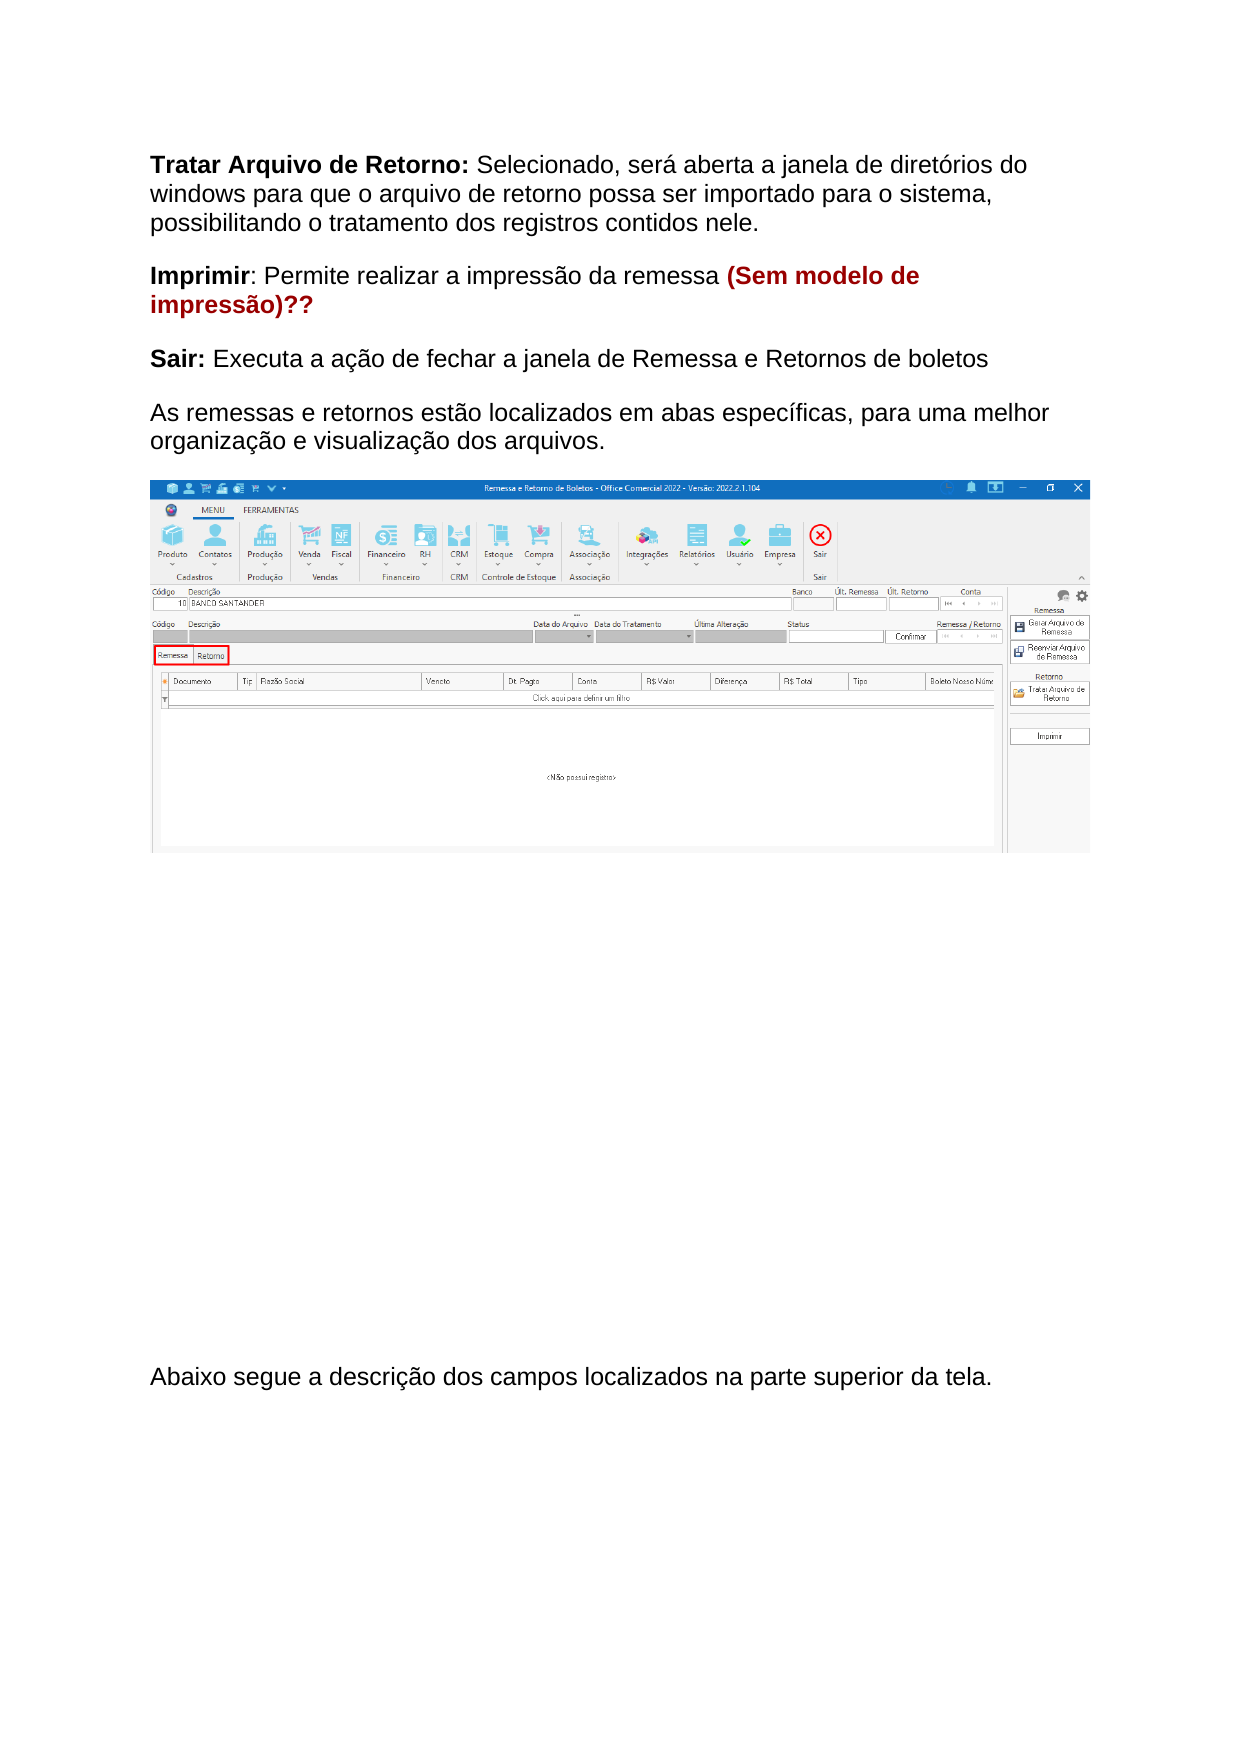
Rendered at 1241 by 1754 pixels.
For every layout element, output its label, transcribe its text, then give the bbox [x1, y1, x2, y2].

text Sair: Executa a ação de fechar a janela de Remessa e Retornos de boletos [150, 344, 1090, 372]
text As remessas e retornos estão localizados em abas específicas, para uma melhor organização e visualização dos arquivos. [150, 397, 1090, 455]
picture [150, 480, 1091, 853]
text Abaixo segue a descrição dos campos localizados na parte superior da tela. [150, 1362, 1090, 1390]
text Imprimir: Permite realizar a impressão da remessa (Sem modelo de impressão)?? [150, 261, 1090, 319]
text Tratar Arquivo de Retorno: Selecionado, será aberta a janela de diretórios do windows para que o arquivo de retorno possa ser importado para o sistema, possibilitando o tratamento dos registros contidos nele. [150, 150, 1090, 236]
